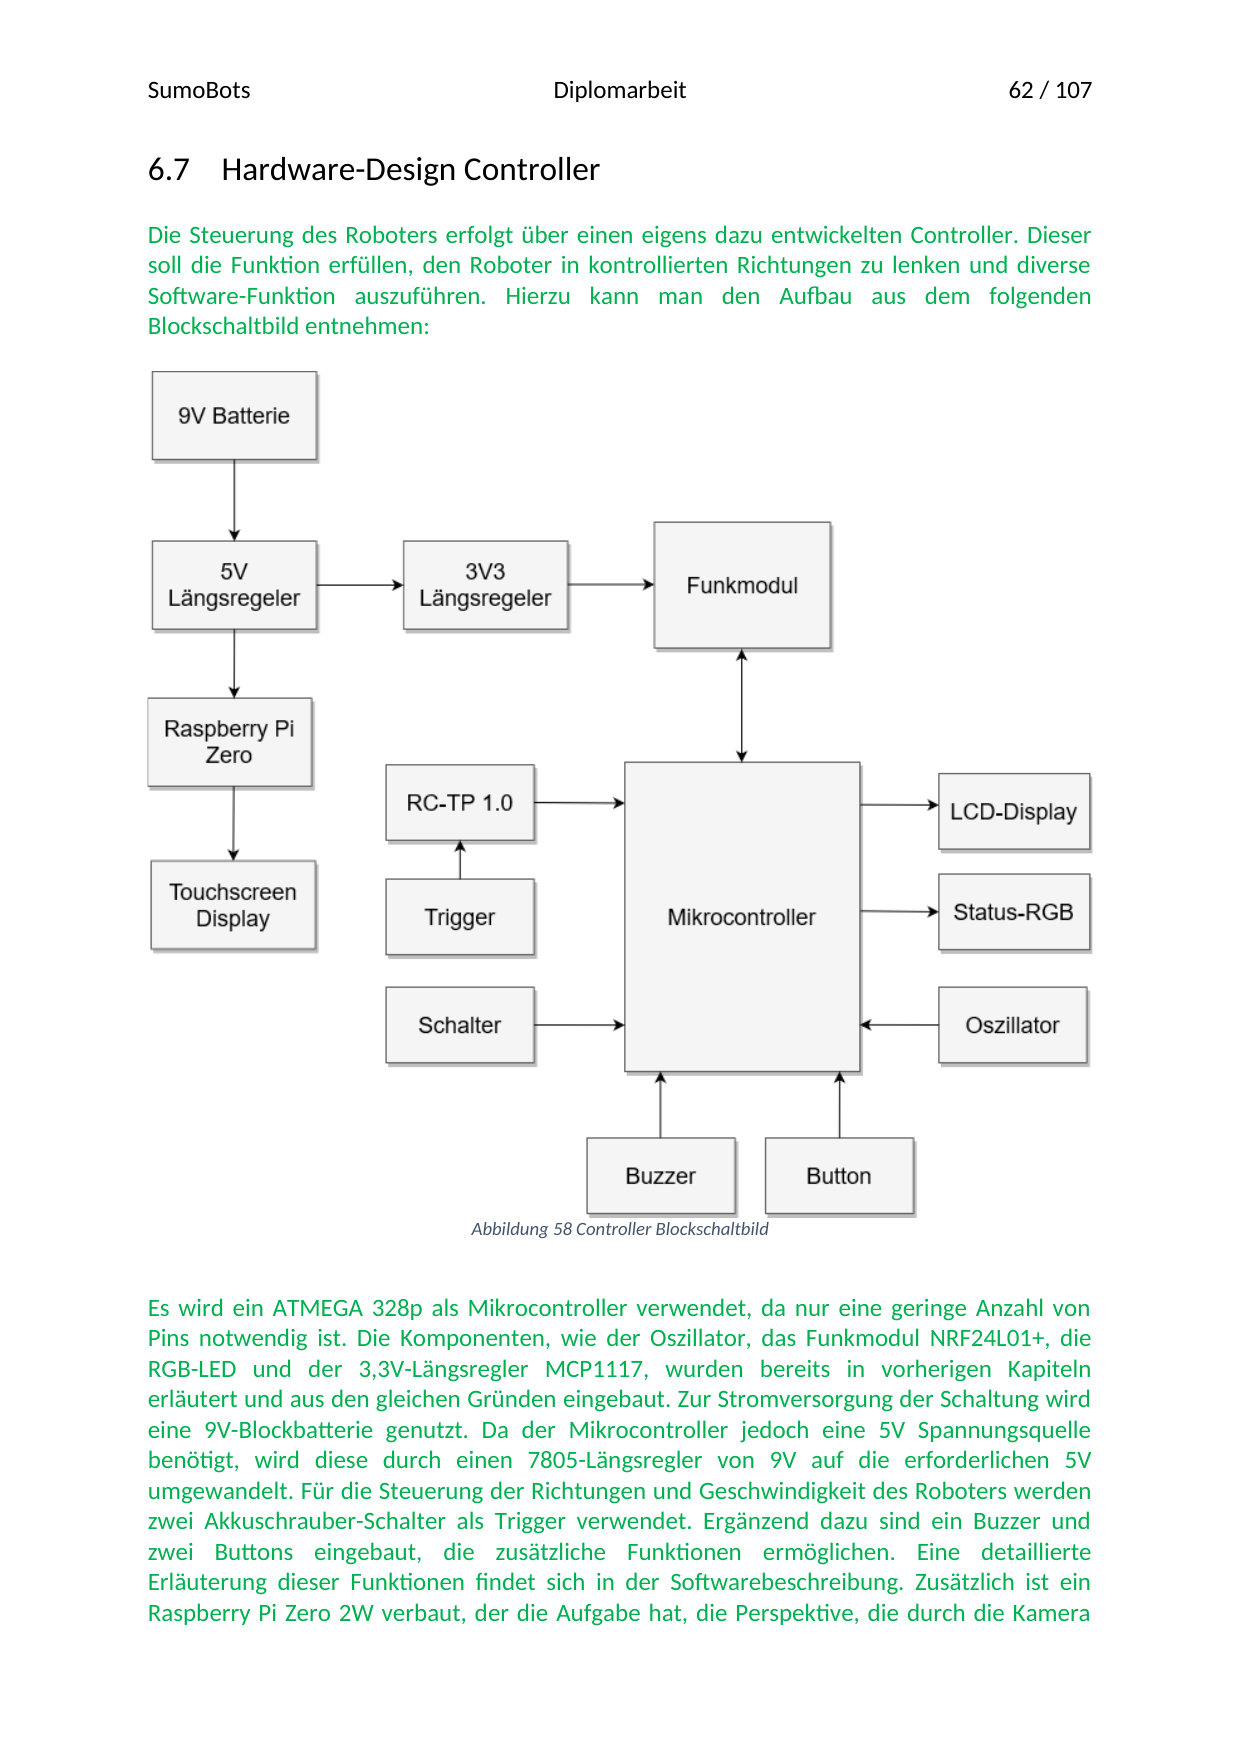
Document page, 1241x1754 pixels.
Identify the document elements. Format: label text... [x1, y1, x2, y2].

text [148, 1292, 1093, 1627]
subtitle Hardware-Design Controller [148, 148, 1093, 188]
text Die Steuerung des Roboters erfolgt über einen eigens dazu entwickelten Controller. Dieser soll die Funktion erfüllen, den Roboter in kontrollierten Richtungen zu lenken und diverse Software-Funktion auszuführen. Hierzu kann man den Aufbau aus dem folgenden Blockschaltbild entnehmen: [148, 219, 1093, 341]
picture [147, 371, 1093, 1218]
